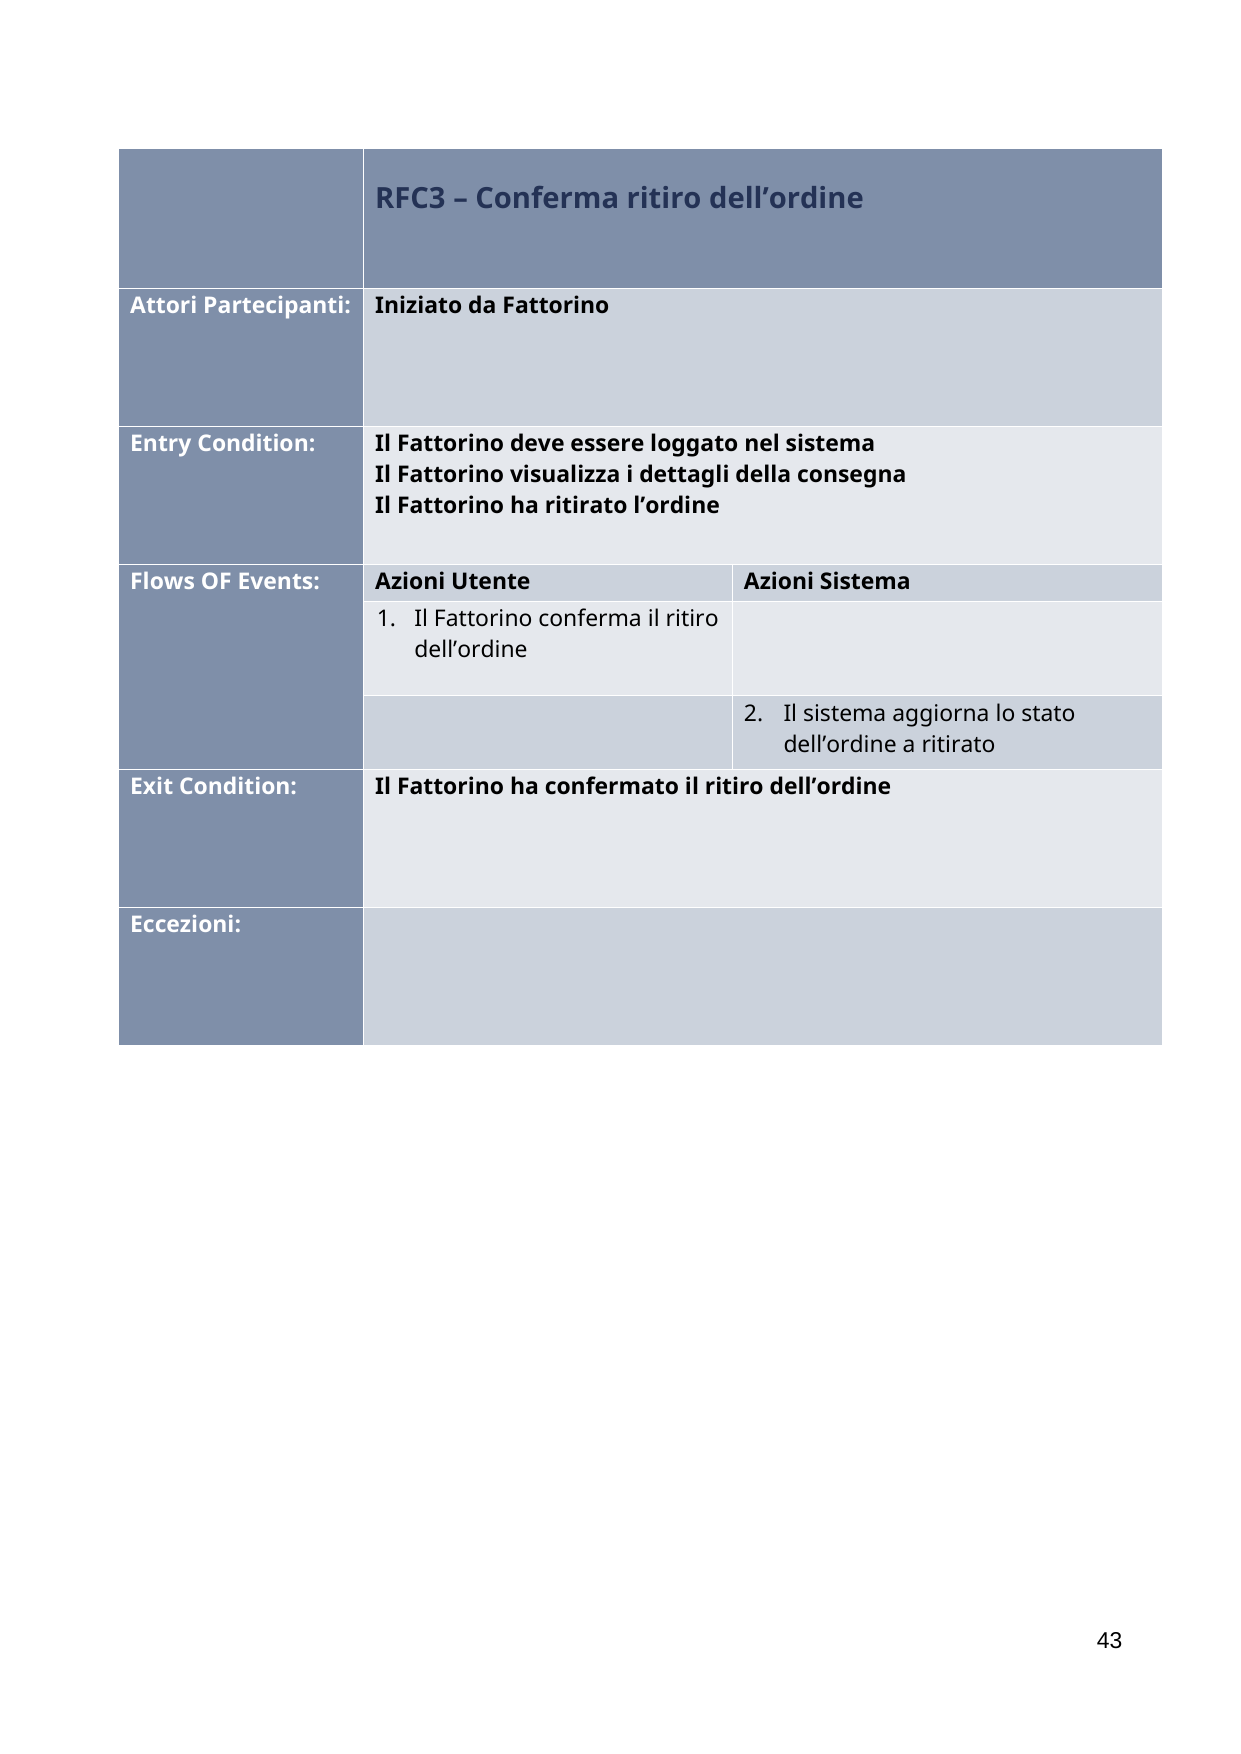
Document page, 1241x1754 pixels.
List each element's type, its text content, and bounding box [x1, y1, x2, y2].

table_cell Iniziato da Fattorino [364, 289, 1162, 426]
table_cell Azioni Sistema [733, 565, 1162, 601]
table_cell Il Fattorino conferma il ritiro dell’ordine [364, 602, 732, 695]
table_cell Entry Condition: [119, 427, 363, 564]
table_cell [733, 602, 1162, 695]
table_cell Attori Partecipanti: [119, 289, 363, 426]
table_header RFC3 – Conferma ritiro dell’ordine [364, 149, 1162, 288]
table_cell [364, 696, 732, 769]
table_header [119, 149, 363, 288]
table_cell Il Fattorino ha confermato il ritiro dell’ordine [364, 770, 1162, 907]
table_cell Il Fattorino deve essere loggato nel sistema Il Fattorino visualizza i dettagli della consegna Il Fattorino ha ritirato l’ordine [364, 427, 1162, 564]
table_cell Azioni Utente [364, 565, 732, 601]
table_cell [364, 908, 1162, 1045]
table_cell Exit Condition: [119, 770, 363, 907]
table_cell Flows OF Events: [119, 565, 363, 769]
table_cell Eccezioni: [119, 908, 363, 1045]
table_cell Il sistema aggiorna lo stato dell’ordine a ritirato [733, 696, 1162, 769]
